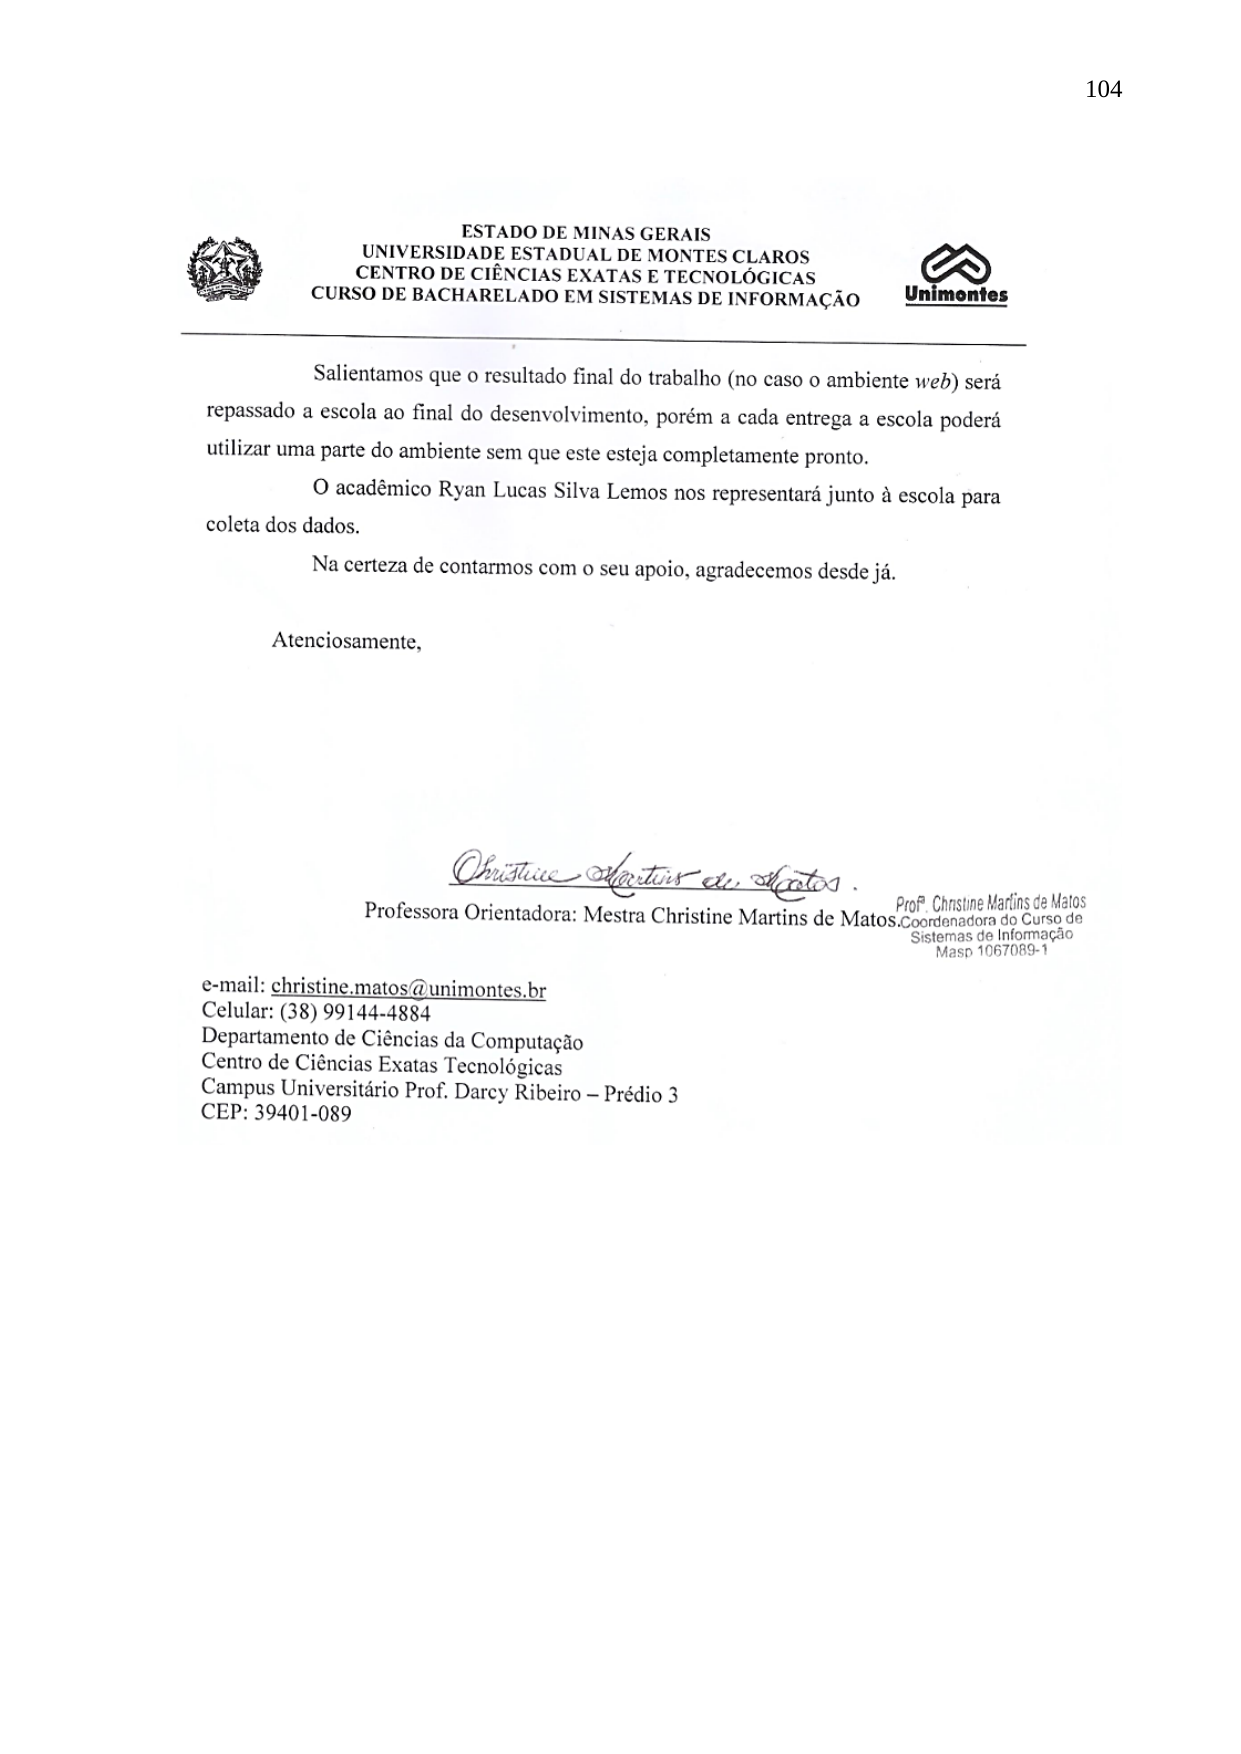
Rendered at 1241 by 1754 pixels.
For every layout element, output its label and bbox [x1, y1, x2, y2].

picture [177, 177, 1123, 1156]
